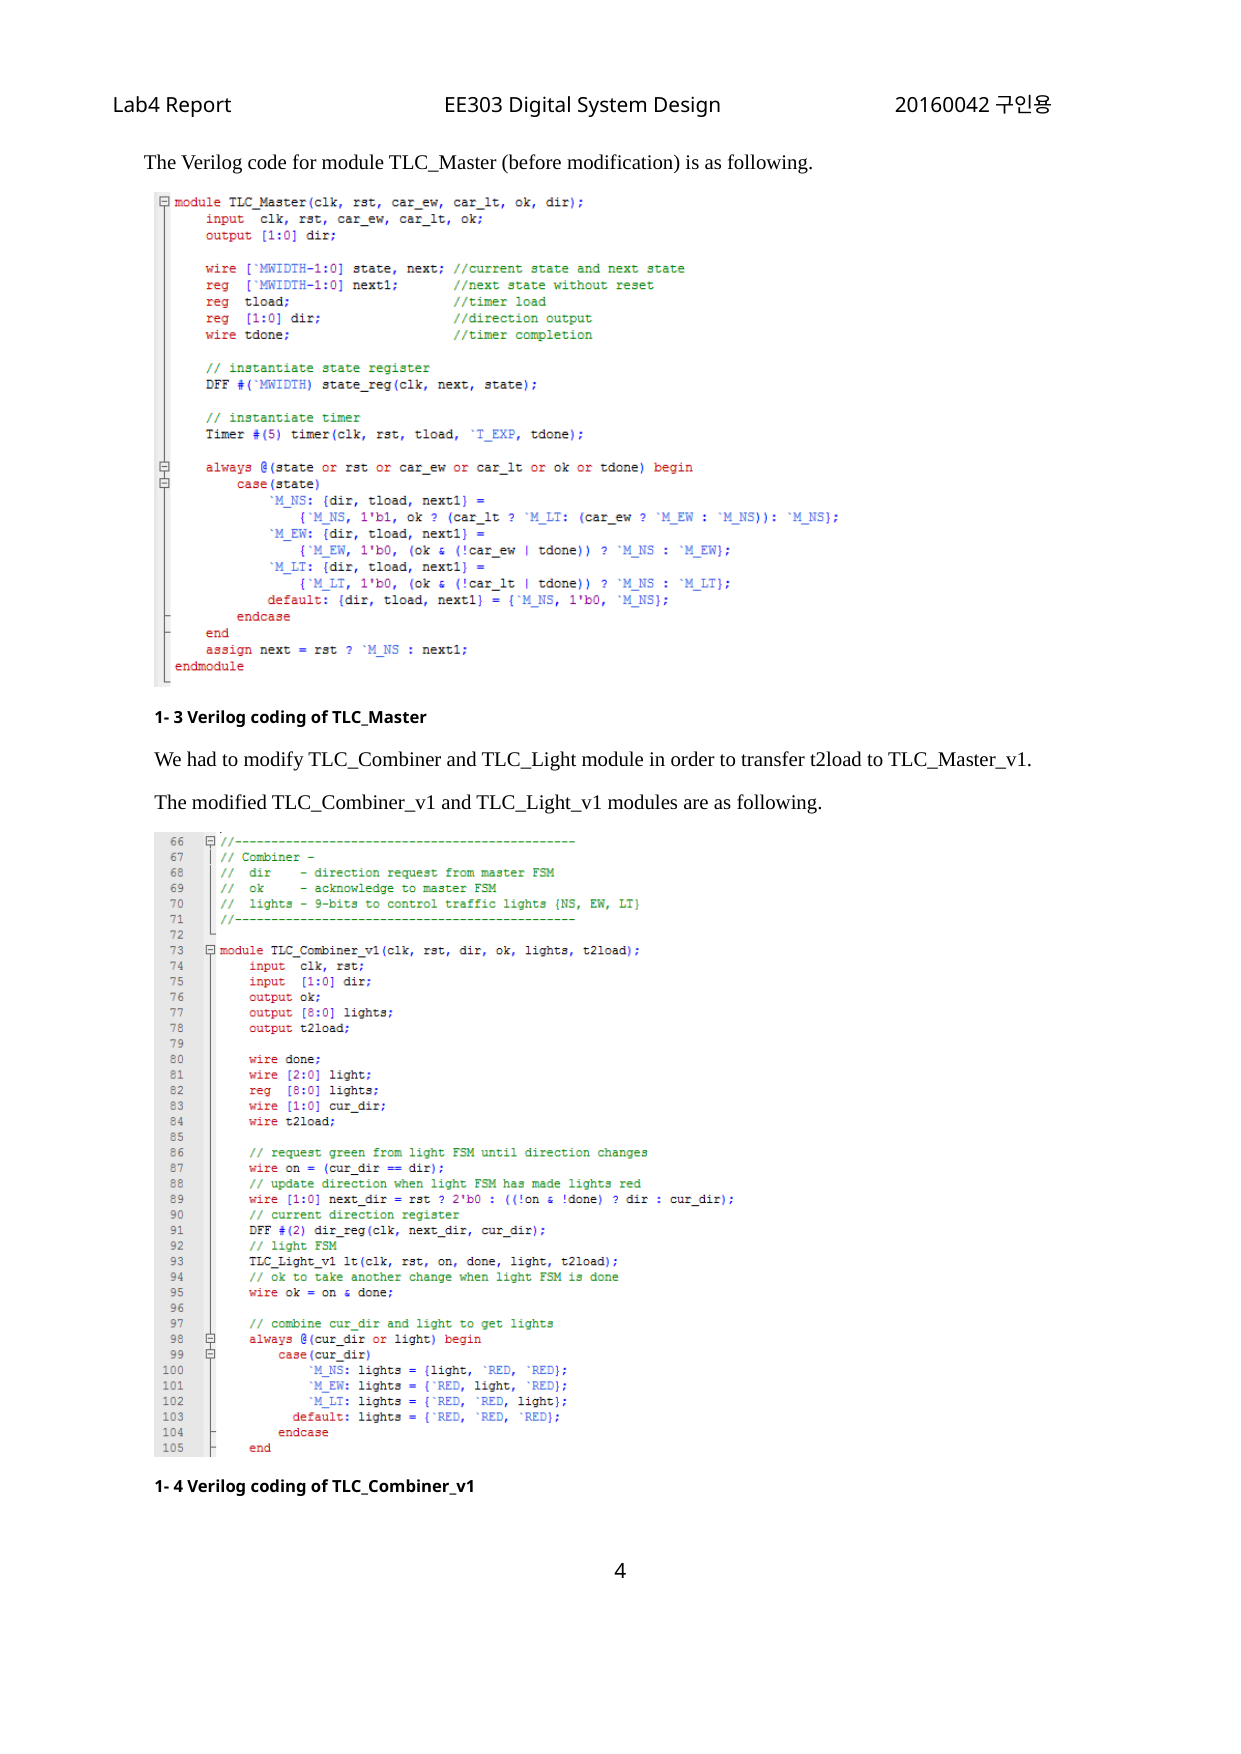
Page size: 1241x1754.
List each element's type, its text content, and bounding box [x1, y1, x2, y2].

text The Verilog code for module TLC_Master (before modification) is as following. [112, 150, 1128, 174]
text 1- 4 Verilog coding of TLC_Combiner_v1 [112, 1475, 1128, 1498]
picture [154, 192, 852, 687]
picture [154, 832, 762, 1457]
text We had to modify TLC_Combiner and TLC_Light module in order to transfer t2load to TLC_Master_v1. [144, 747, 1128, 771]
text 1- 3 Verilog coding of TLC_Master [112, 706, 1128, 729]
text The modified TLC_Combiner_v1 and TLC_Light_v1 modules are as following. [144, 790, 1128, 814]
